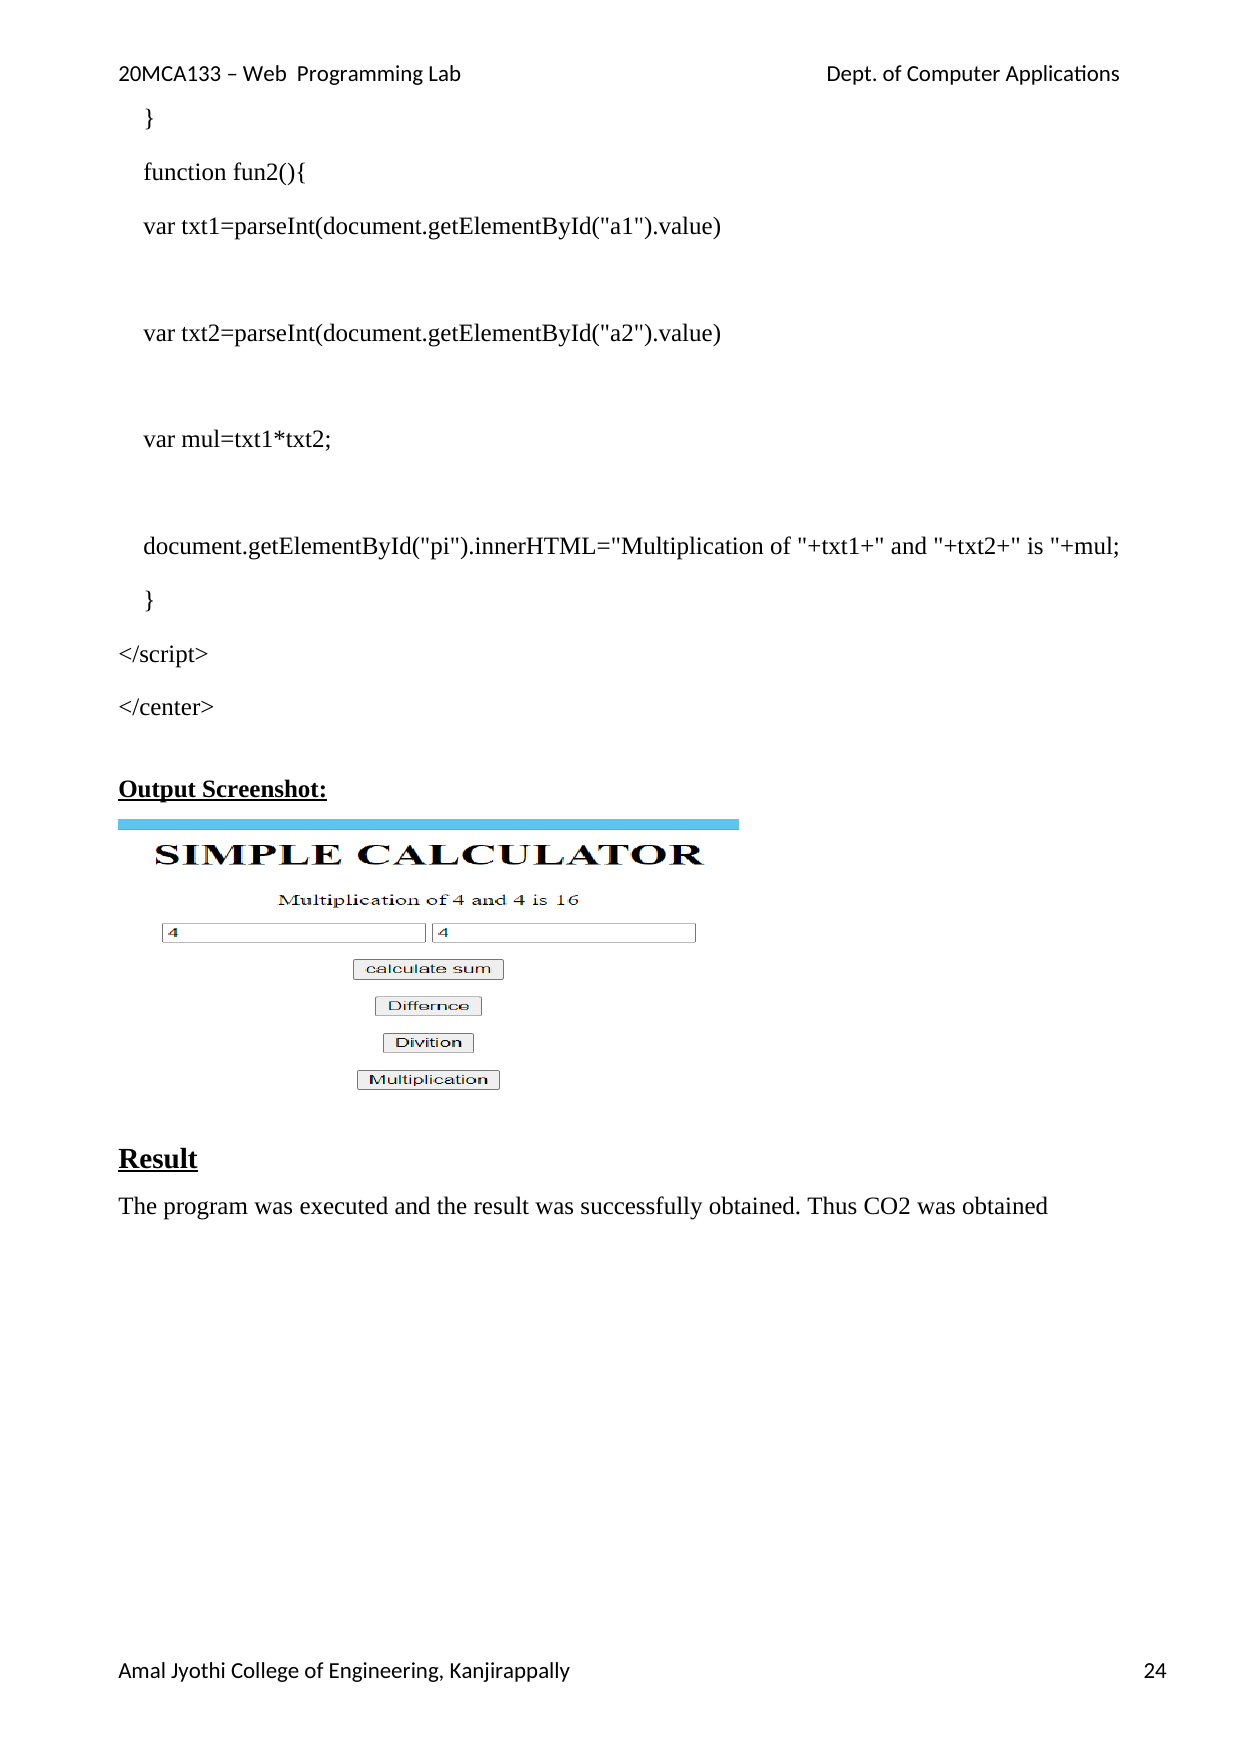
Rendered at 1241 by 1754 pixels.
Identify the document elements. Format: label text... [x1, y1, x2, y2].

picture [118, 819, 739, 1096]
text function fun2(){ [118, 157, 1167, 186]
text var txt1=parseInt(document.getElementById("a1").value) [118, 211, 1167, 240]
text } [118, 585, 1167, 614]
text </center> [118, 692, 1167, 749]
text The program was executed and the result was successfully obtained. Thus CO2 was obtained [118, 1191, 1167, 1220]
text Result [118, 1141, 1167, 1174]
text </script> [118, 639, 1167, 667]
text Output Screenshot: [118, 774, 1167, 803]
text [118, 318, 1167, 346]
text } [118, 103, 1167, 132]
text var mul=txt1*txt2; [118, 424, 1167, 453]
text document.getElementById("pi").innerHTML="Multiplication of "+txt1+" and "+txt2+" is "+mul; [118, 531, 1167, 560]
